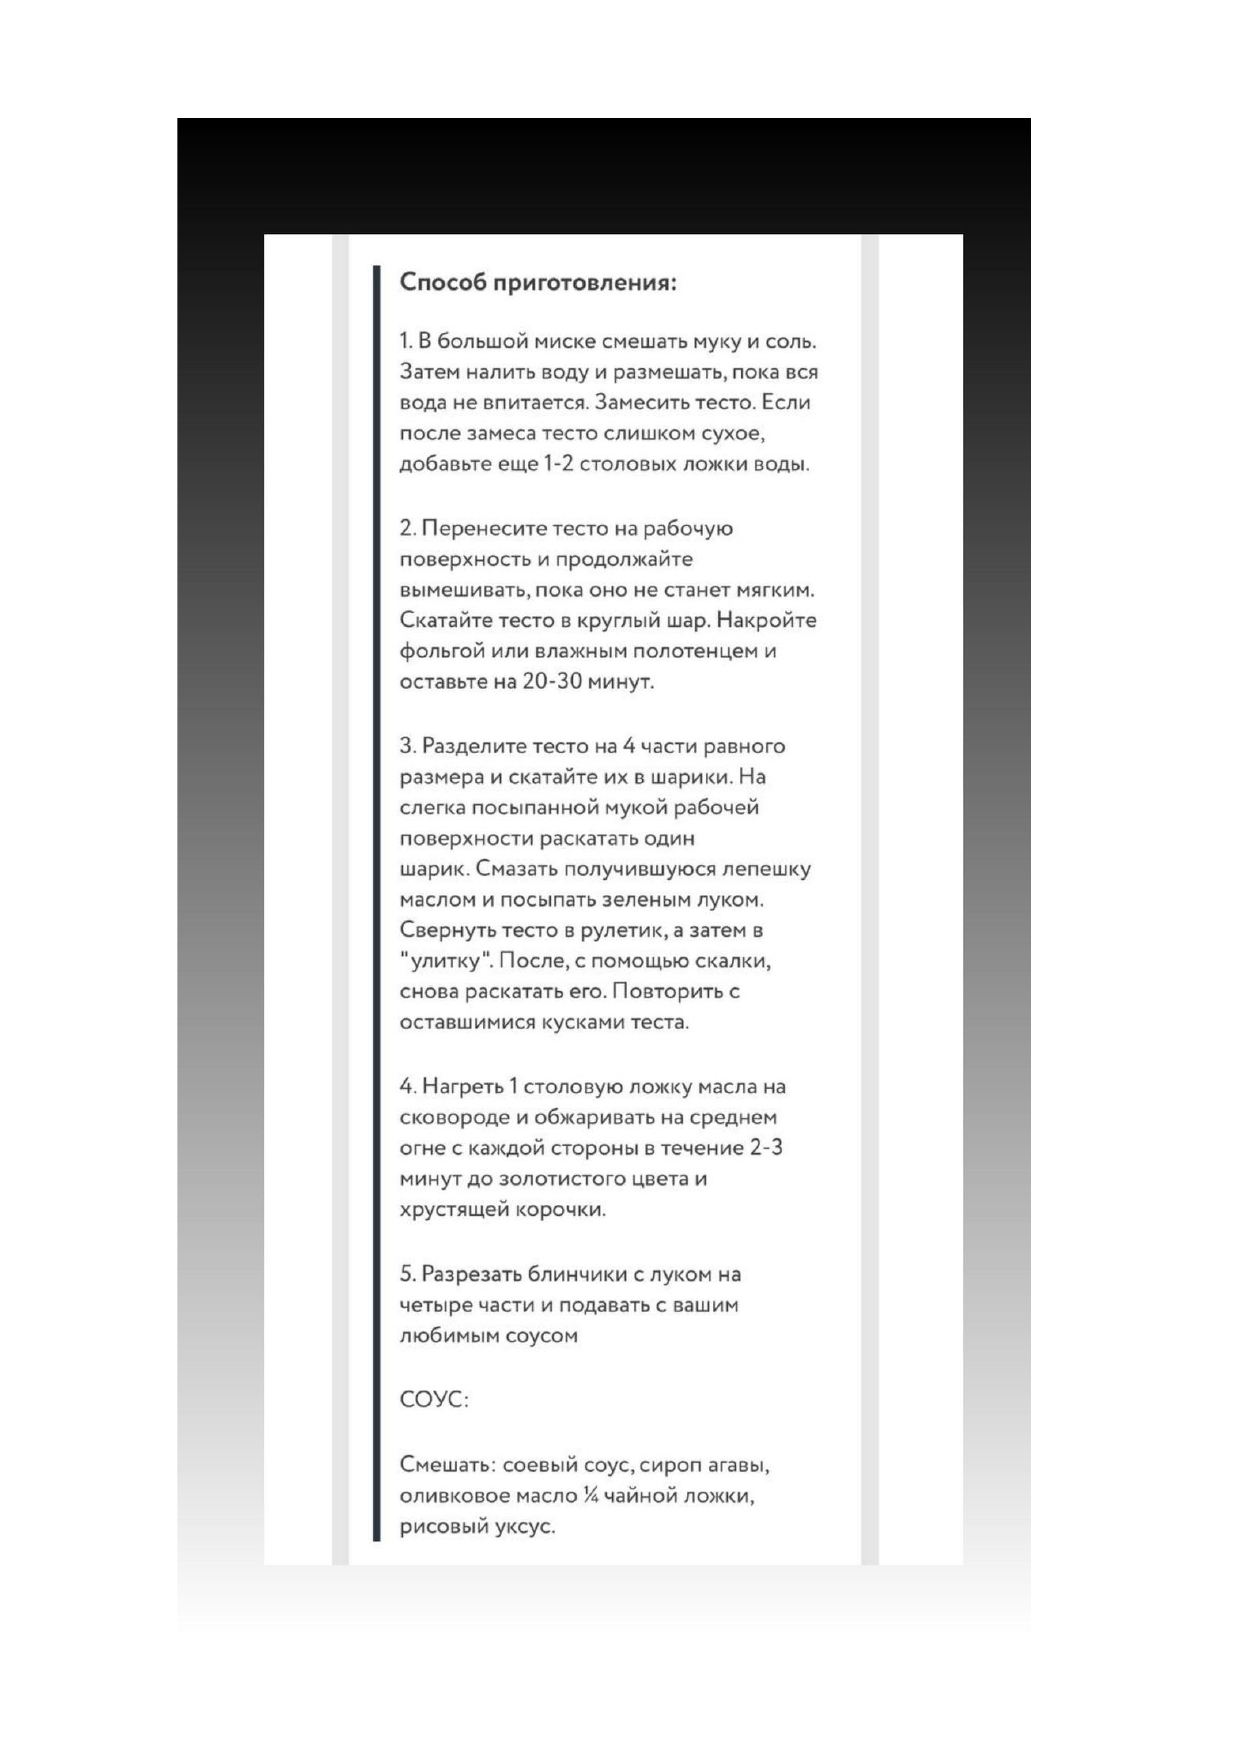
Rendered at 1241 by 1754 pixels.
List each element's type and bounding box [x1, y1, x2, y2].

picture [177, 118, 1031, 1636]
